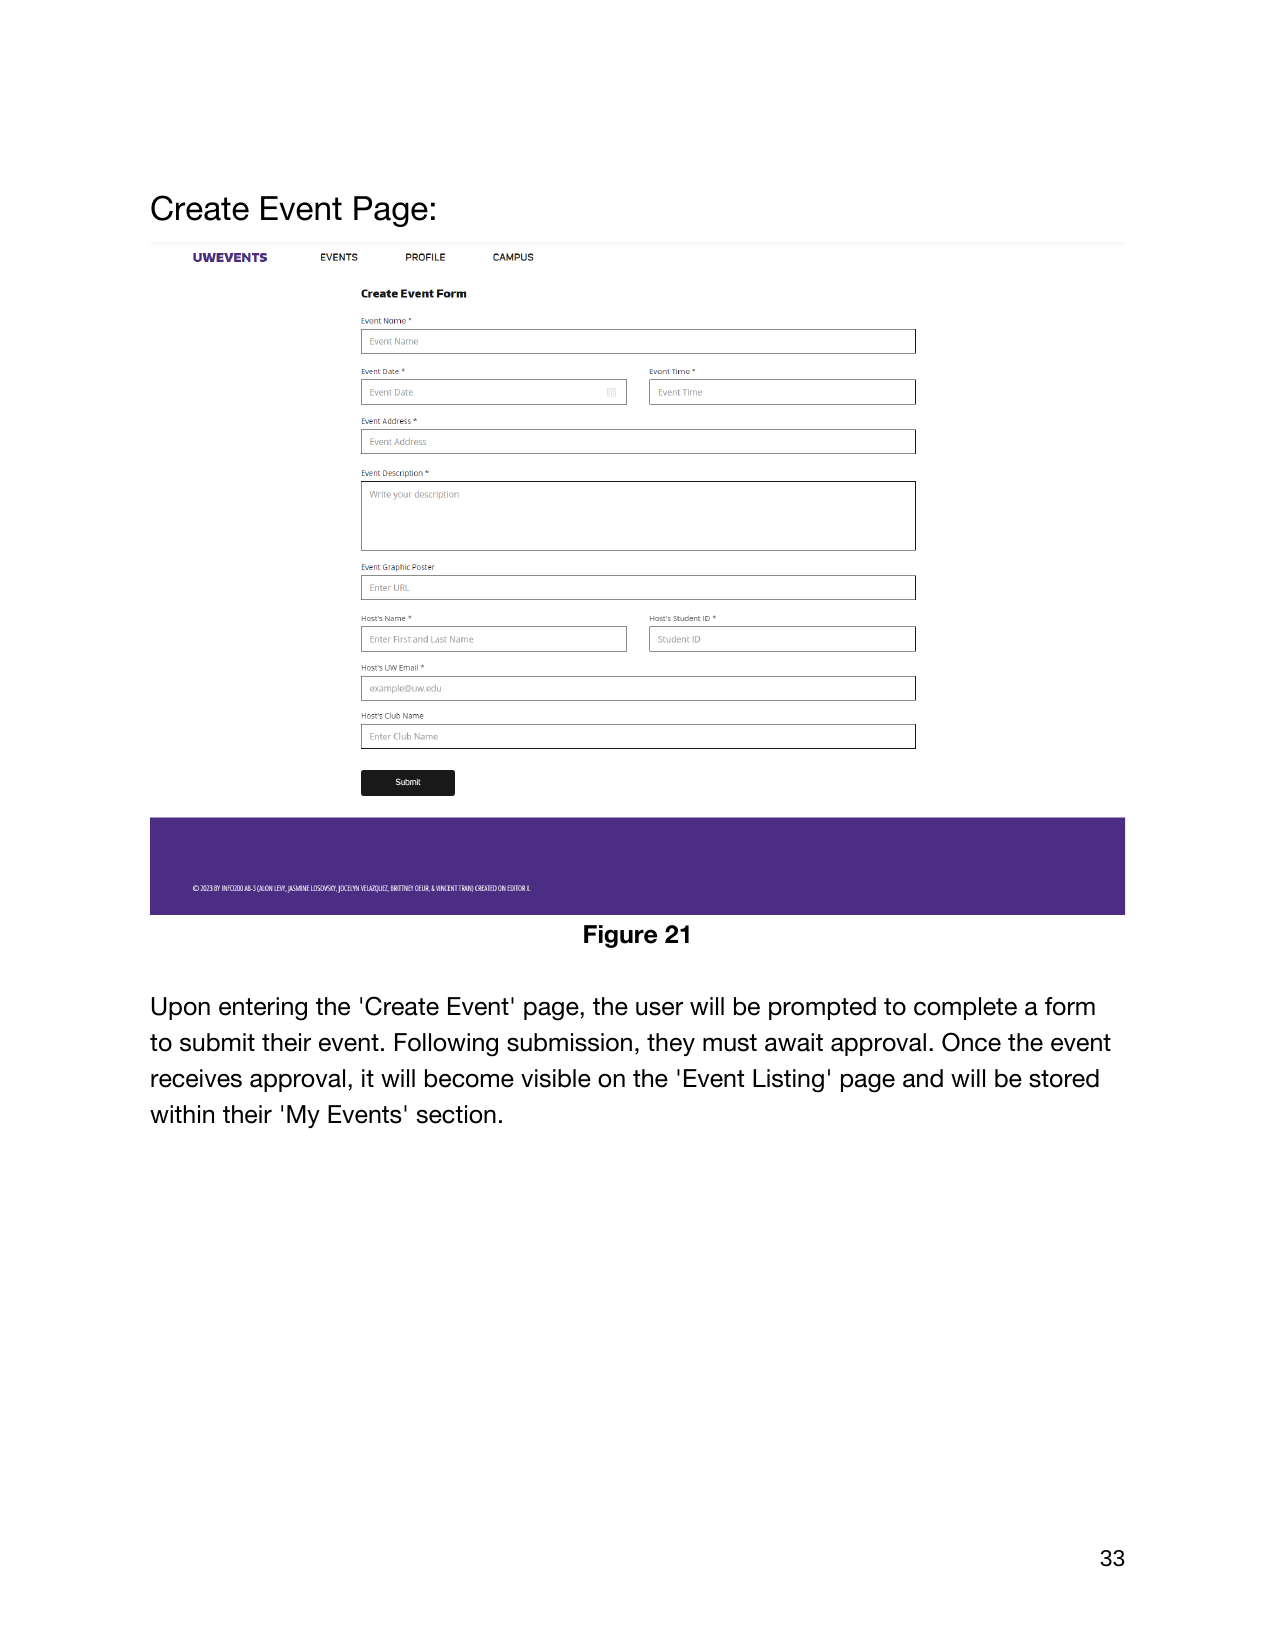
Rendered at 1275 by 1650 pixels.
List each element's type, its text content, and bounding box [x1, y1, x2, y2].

text Figure 21 [150, 919, 1125, 950]
picture [150, 242, 1125, 915]
subtitle Create Event Page: [150, 187, 1125, 229]
text Upon entering the 'Create Event' page, the user will be prompted to complete a form to submit their event. Following submission, they must await approval. Once the event receives approval, it will become visible on the 'Event Listing' page and will be stored within their 'My Events' section. [150, 991, 1125, 1131]
